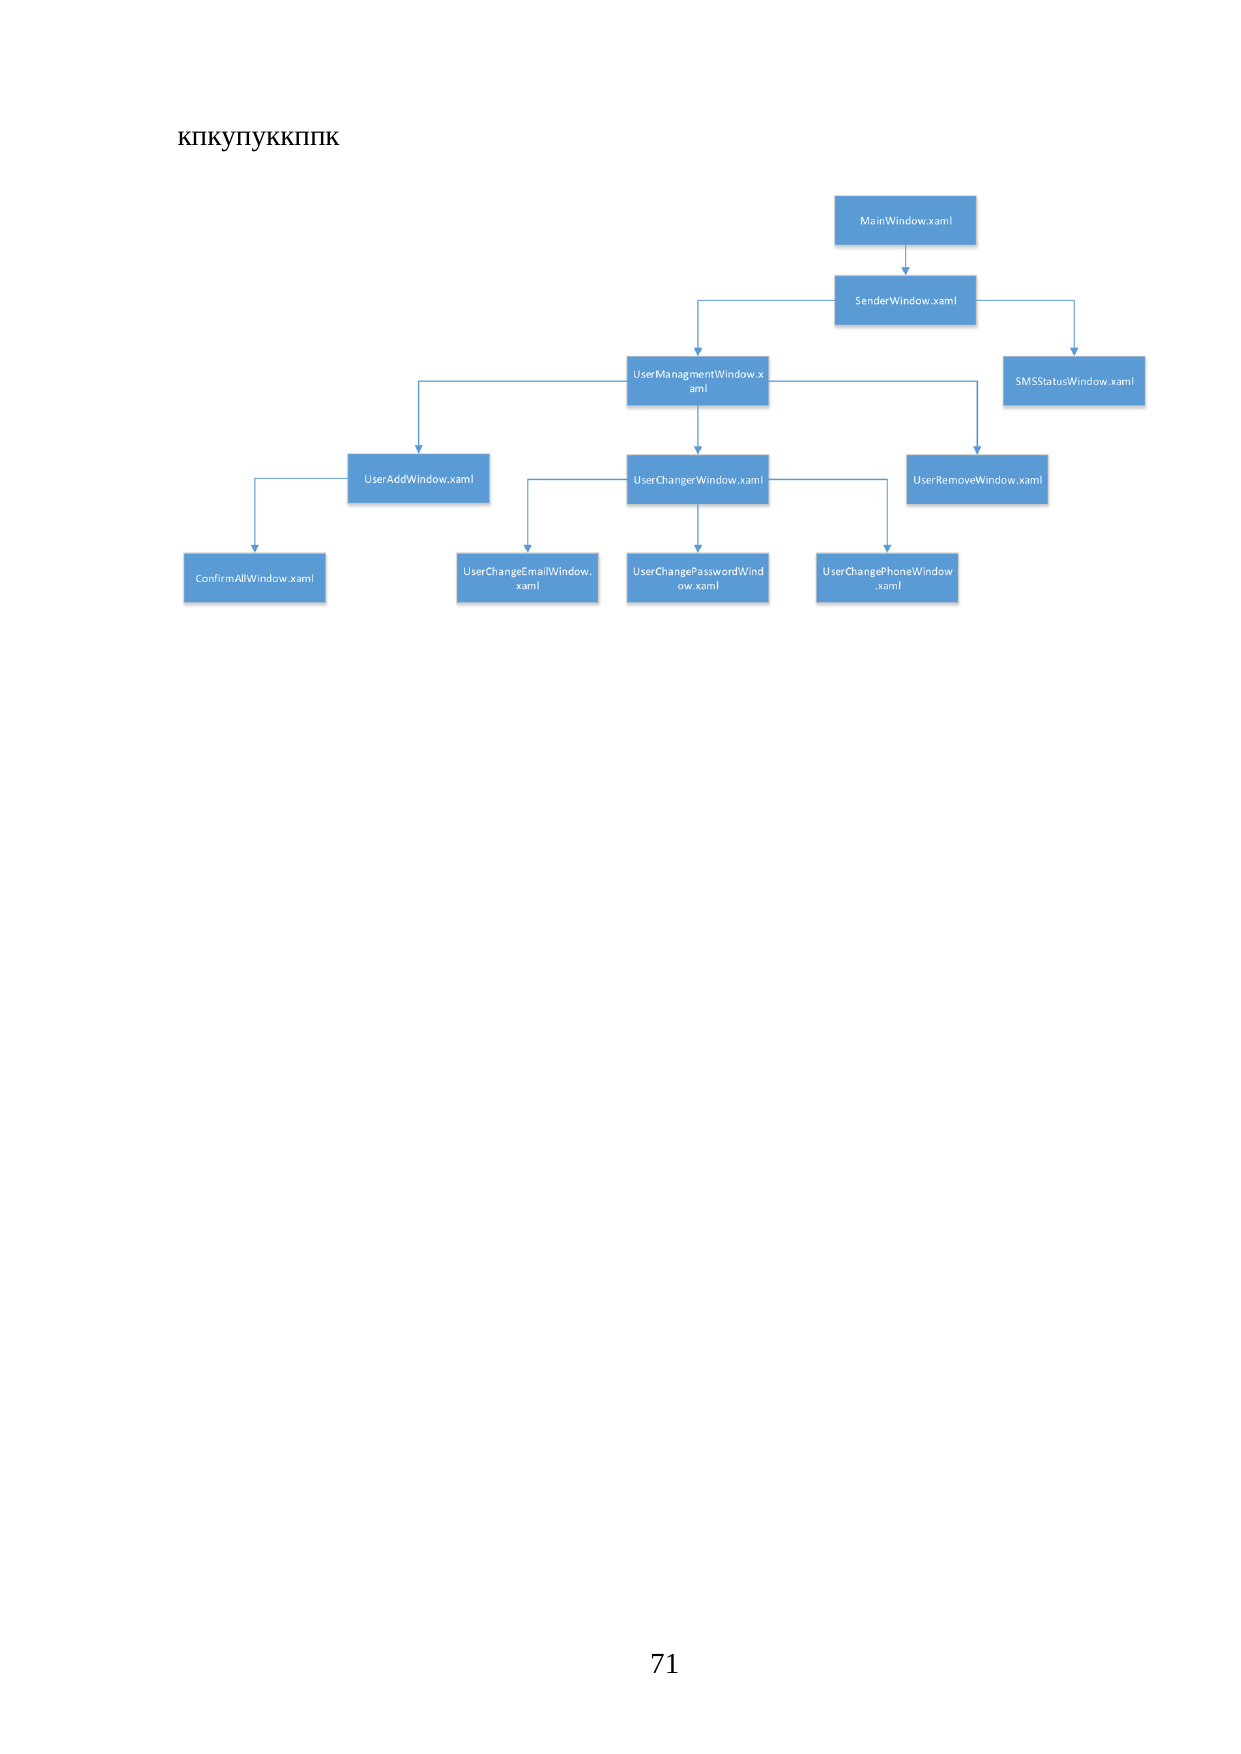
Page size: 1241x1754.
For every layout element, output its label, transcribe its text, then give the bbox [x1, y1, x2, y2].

text кпкупуккппк [177, 118, 1152, 152]
picture [177, 189, 1152, 612]
